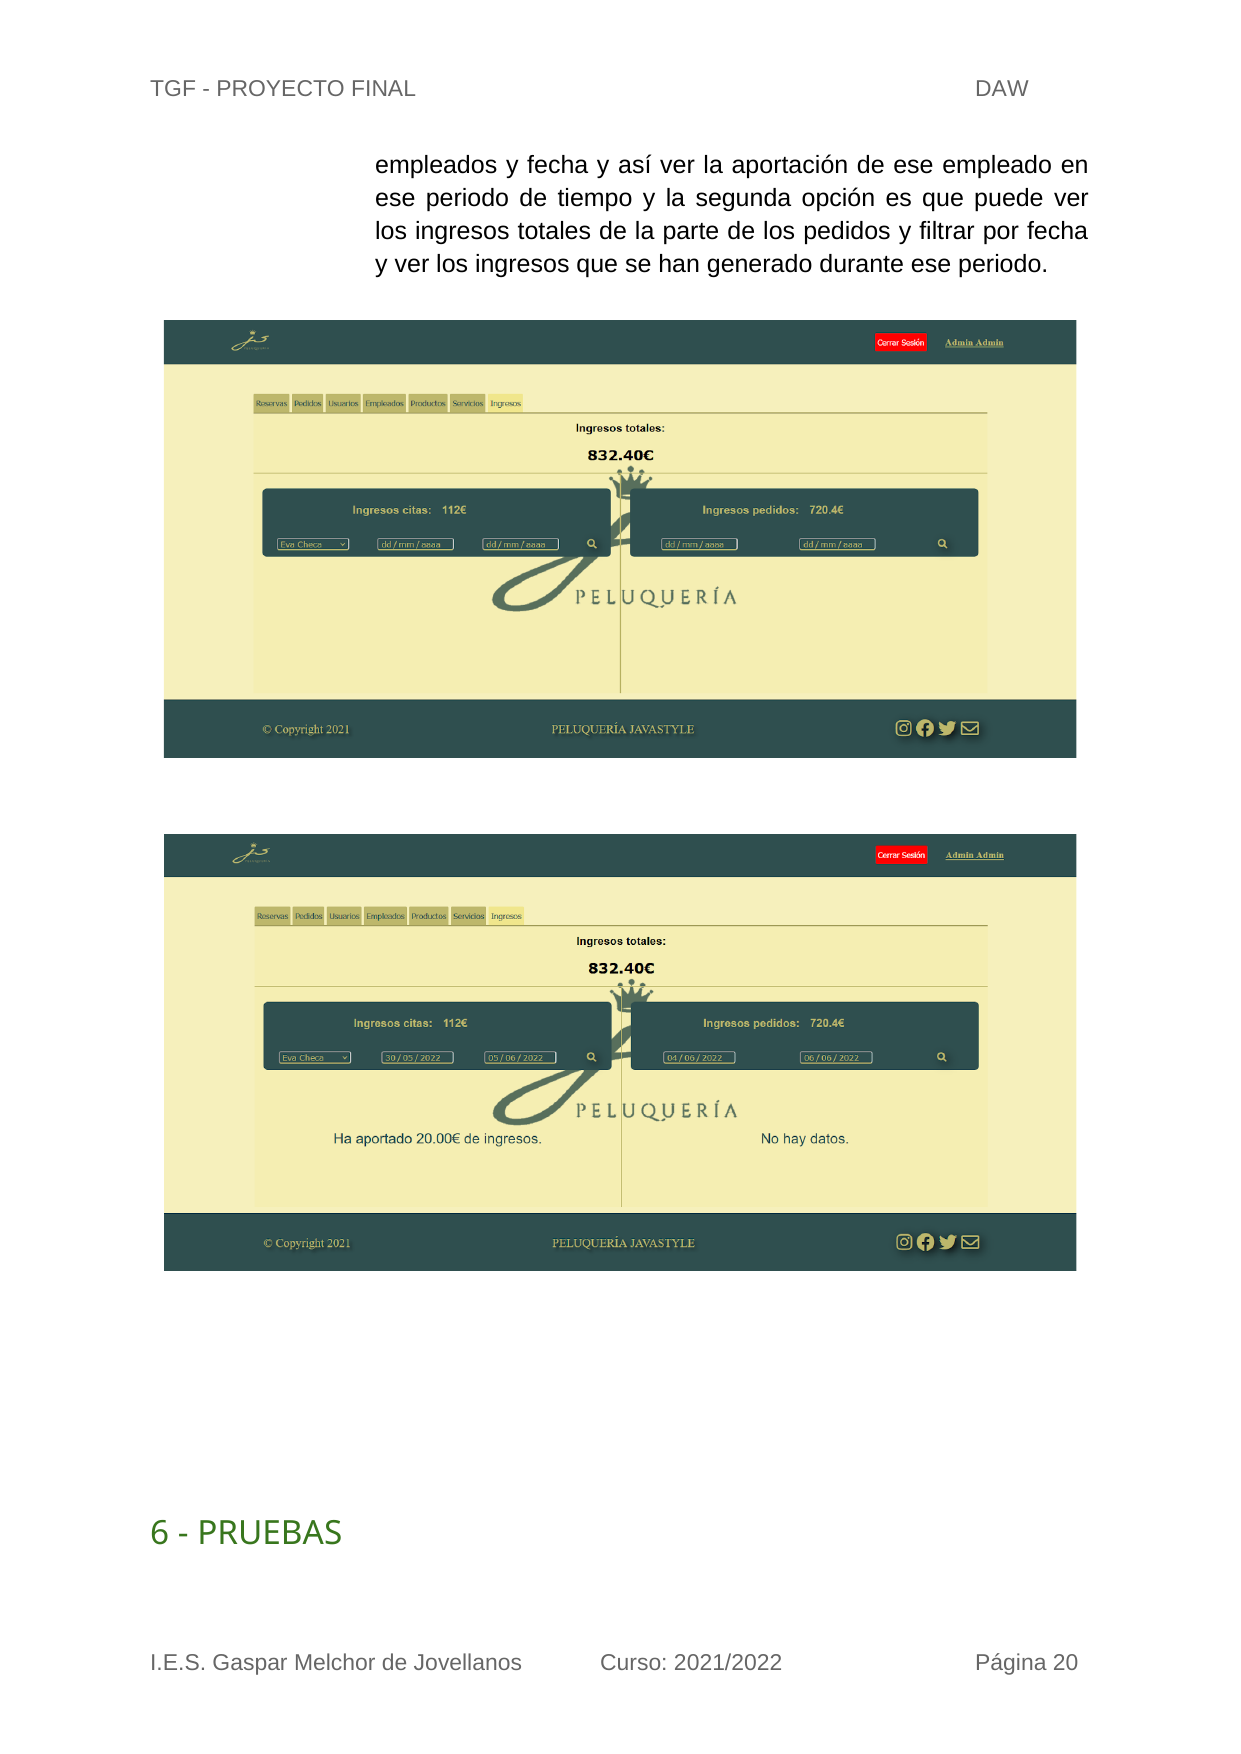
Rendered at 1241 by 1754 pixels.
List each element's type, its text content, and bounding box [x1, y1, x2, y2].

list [337, 150, 1090, 278]
picture [163, 320, 1077, 758]
picture [164, 834, 1077, 1271]
text 6 - PRUEBAS [150, 1509, 1090, 1554]
